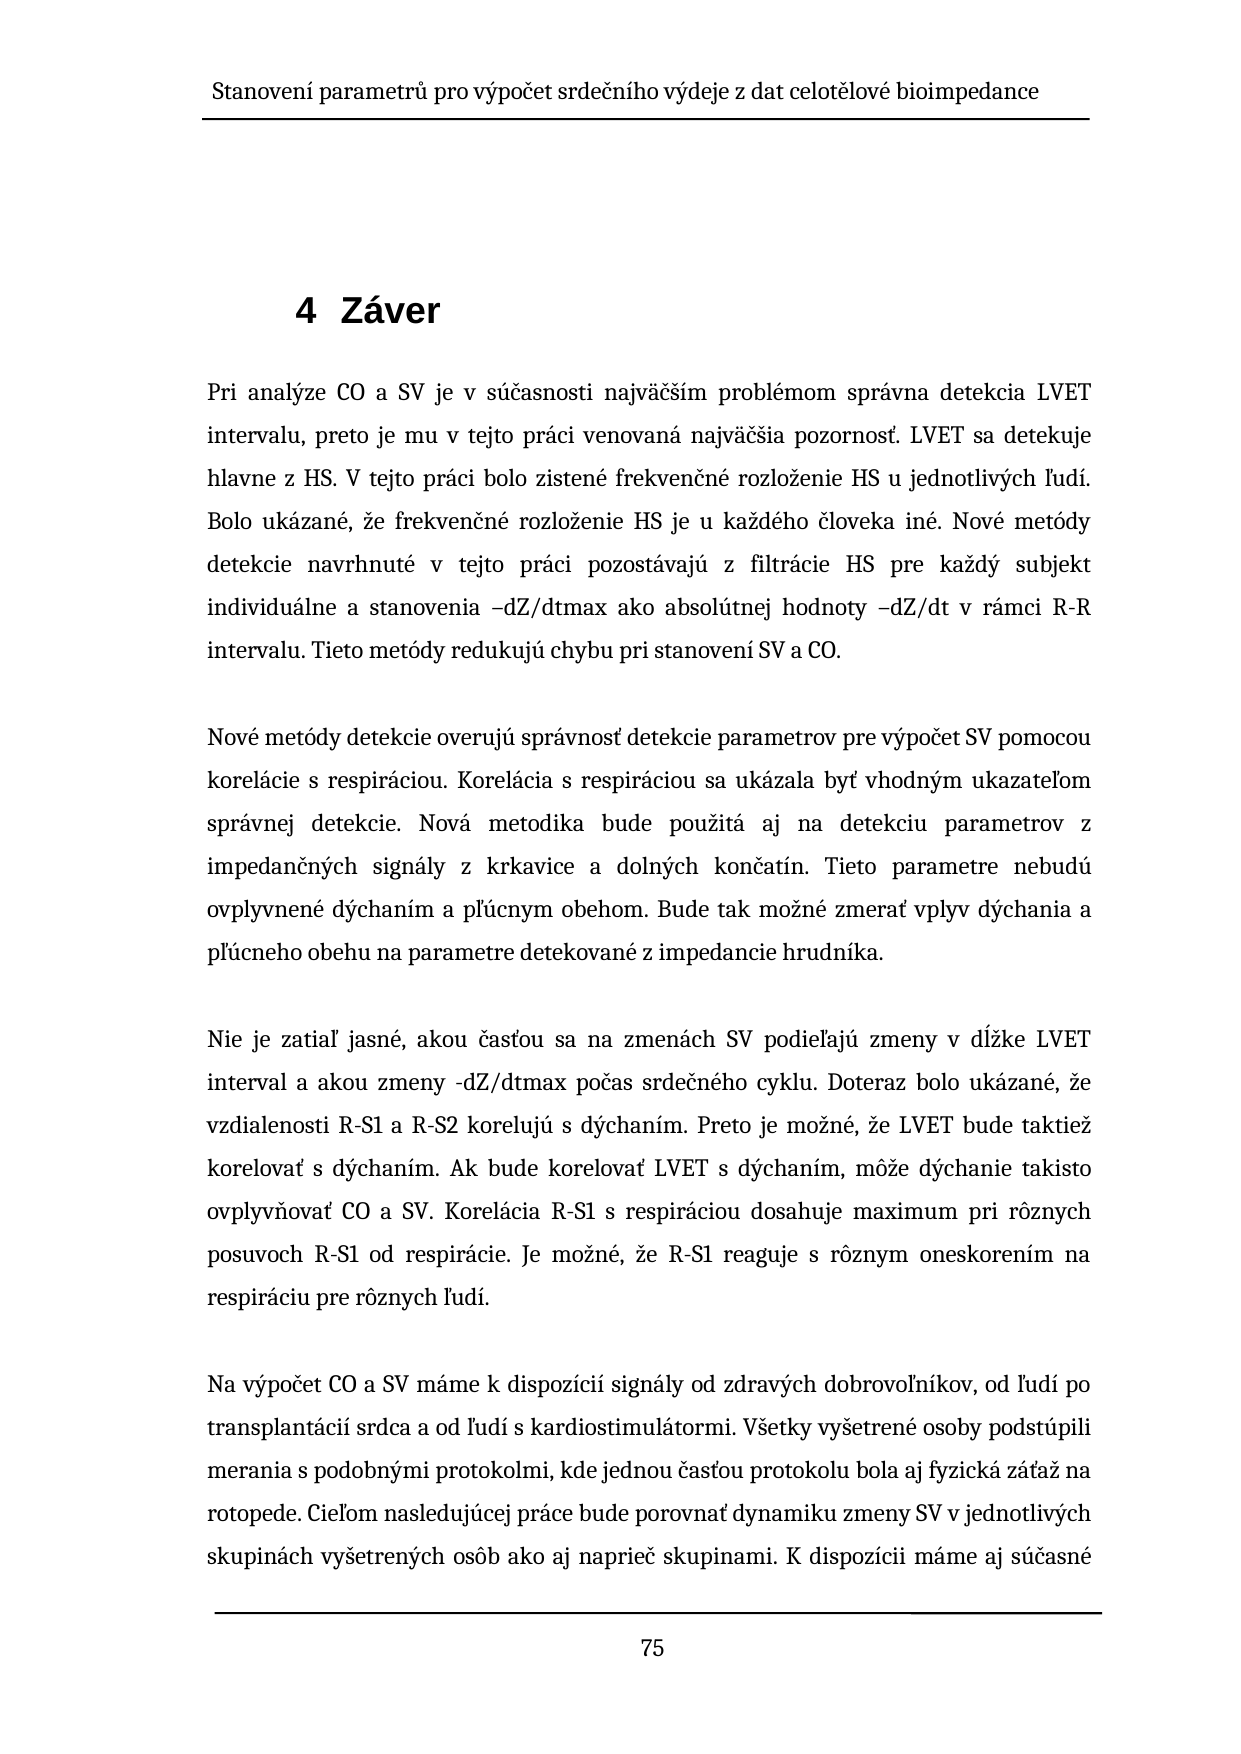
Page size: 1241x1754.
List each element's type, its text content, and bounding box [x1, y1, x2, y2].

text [207, 1369, 1092, 1571]
text Pri analýze CO a SV je v súčasnosti najväčším problémom správna detekcia LVET intervalu, preto je mu v tejto práci venovaná najväčšia pozornosť. LVET sa detekuje hlavne z HS. V tejto práci bolo zistené frekvenčné rozloženie HS u jednotlivých ľudí. Bolo ukázané, že frekvenčné rozloženie HS je u každého človeka iné. Nové metódy detekcie navrhnuté v tejto práci pozostávajú z filtrácie HS pre každý subjekt individuálne a stanovenia –dZ/dtmax ako absolútnej hodnoty –dZ/dt v rámci R-R intervalu. Tieto metódy redukujú chybu pri stanovení SV a CO. [207, 378, 1092, 665]
text Nie je zatiaľ jasné, akou časťou sa na zmenách SV podieľajú zmeny v dĺžke LVET interval a akou zmeny -dZ/dtmax počas srdečného cyklu. Doteraz bolo ukázané, že vzdialenosti R-S1 a R-S2 korelujú s dýchaním. Preto je možné, že LVET bude taktiež korelovať s dýchaním. Ak bude korelovať LVET s dýchaním, môže dýchanie takisto ovplyvňovať CO a SV. Korelácia R-S1 s respiráciou dosahuje maximum pri rôznych posuvoch R-S1 od respirácie. Je možné, že R-S1 reaguje s rôznym oneskorením na respiráciu pre rôznych ľudí. [207, 1024, 1092, 1312]
text Nové metódy detekcie overujú správnosť detekcie parametrov pre výpočet SV pomocou korelácie s respiráciou. Korelácia s respiráciou sa ukázala byť vhodným ukazateľom správnej detekcie. Nová metodika bude použitá aj na detekciu parametrov z impedančných signály z krkavice a dolných končatín. Tieto parametre nebudú ovplyvnené dýchaním a pľúcnym obehom. Bude tak možné zmerať vplyv dýchania a pľúcneho obehu na parametre detekované z impedancie hrudníka. [207, 723, 1092, 967]
subtitle Záver [295, 288, 1092, 331]
